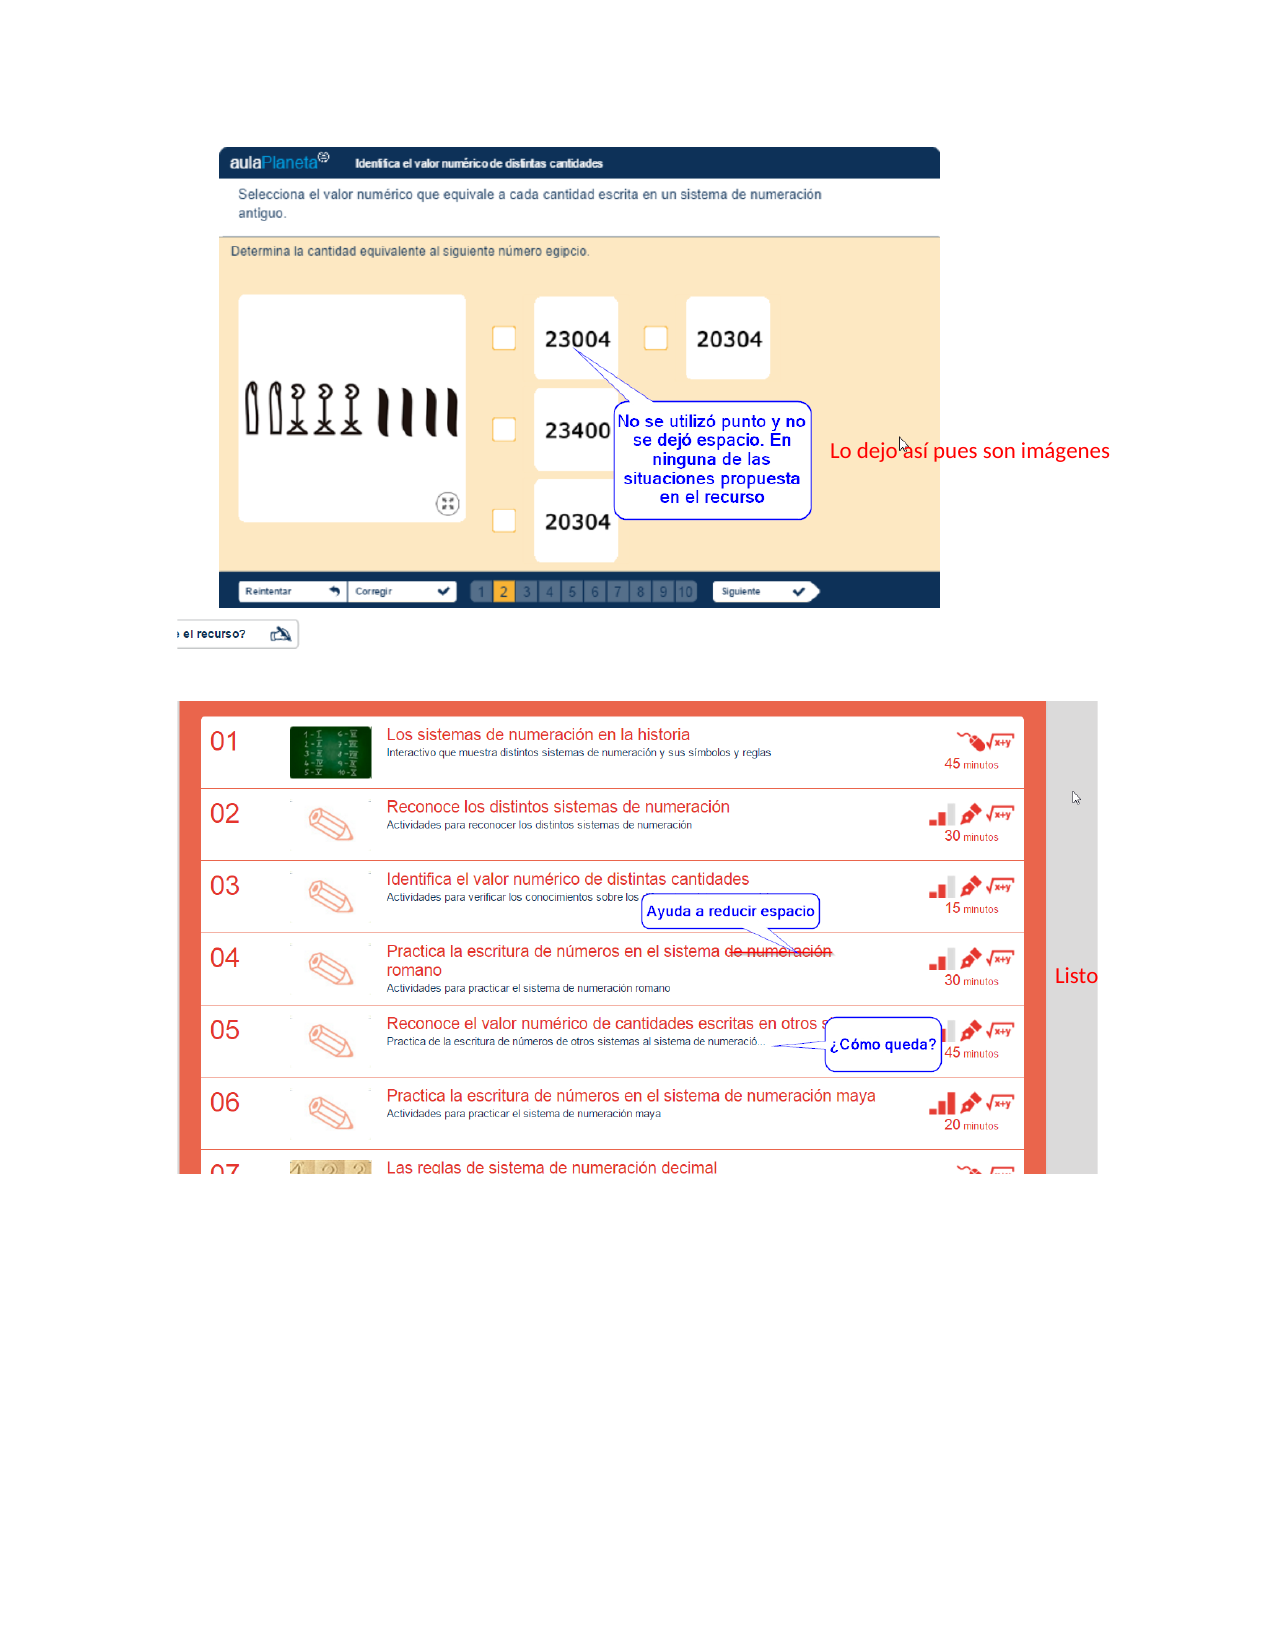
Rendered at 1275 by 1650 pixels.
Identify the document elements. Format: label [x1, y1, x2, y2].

picture [177, 701, 1098, 1174]
picture [177, 147, 1098, 683]
